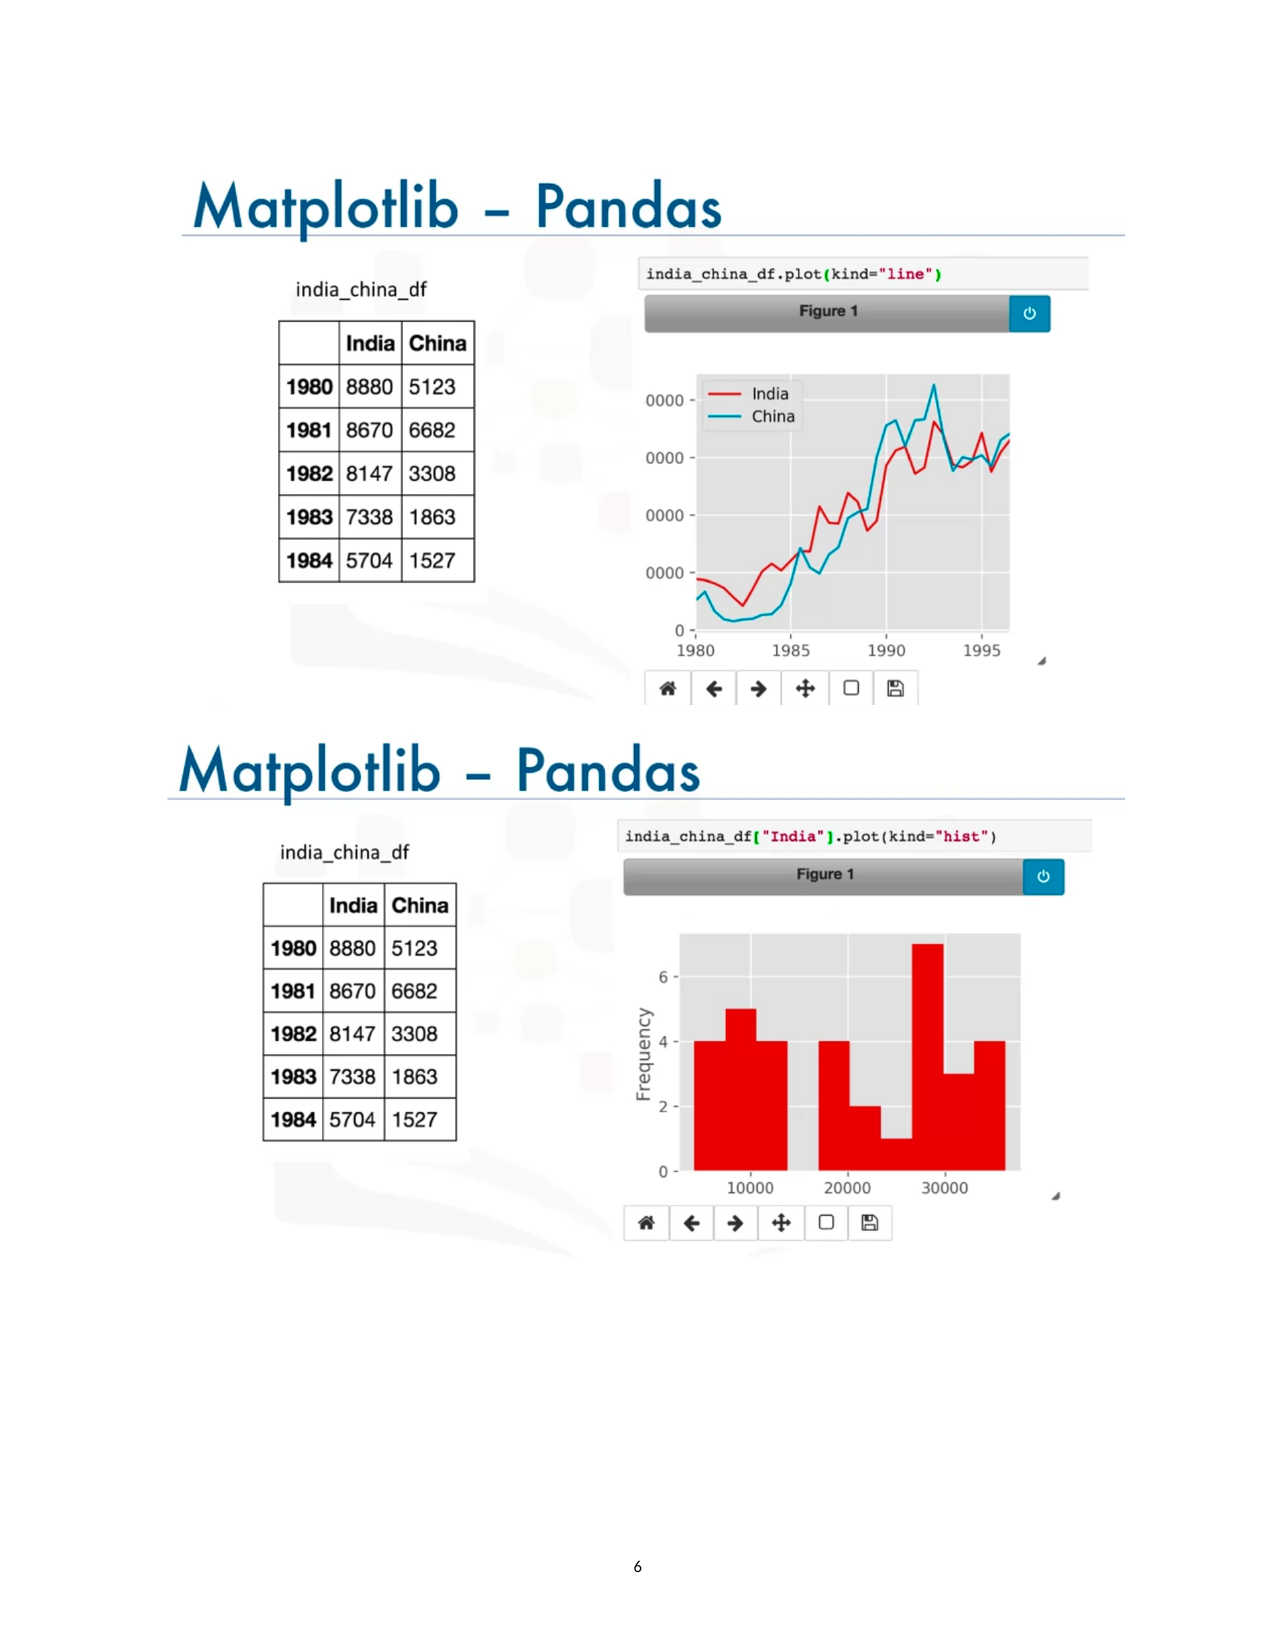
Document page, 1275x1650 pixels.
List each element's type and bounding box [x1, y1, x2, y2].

picture [150, 723, 1125, 1258]
picture [150, 150, 1125, 705]
